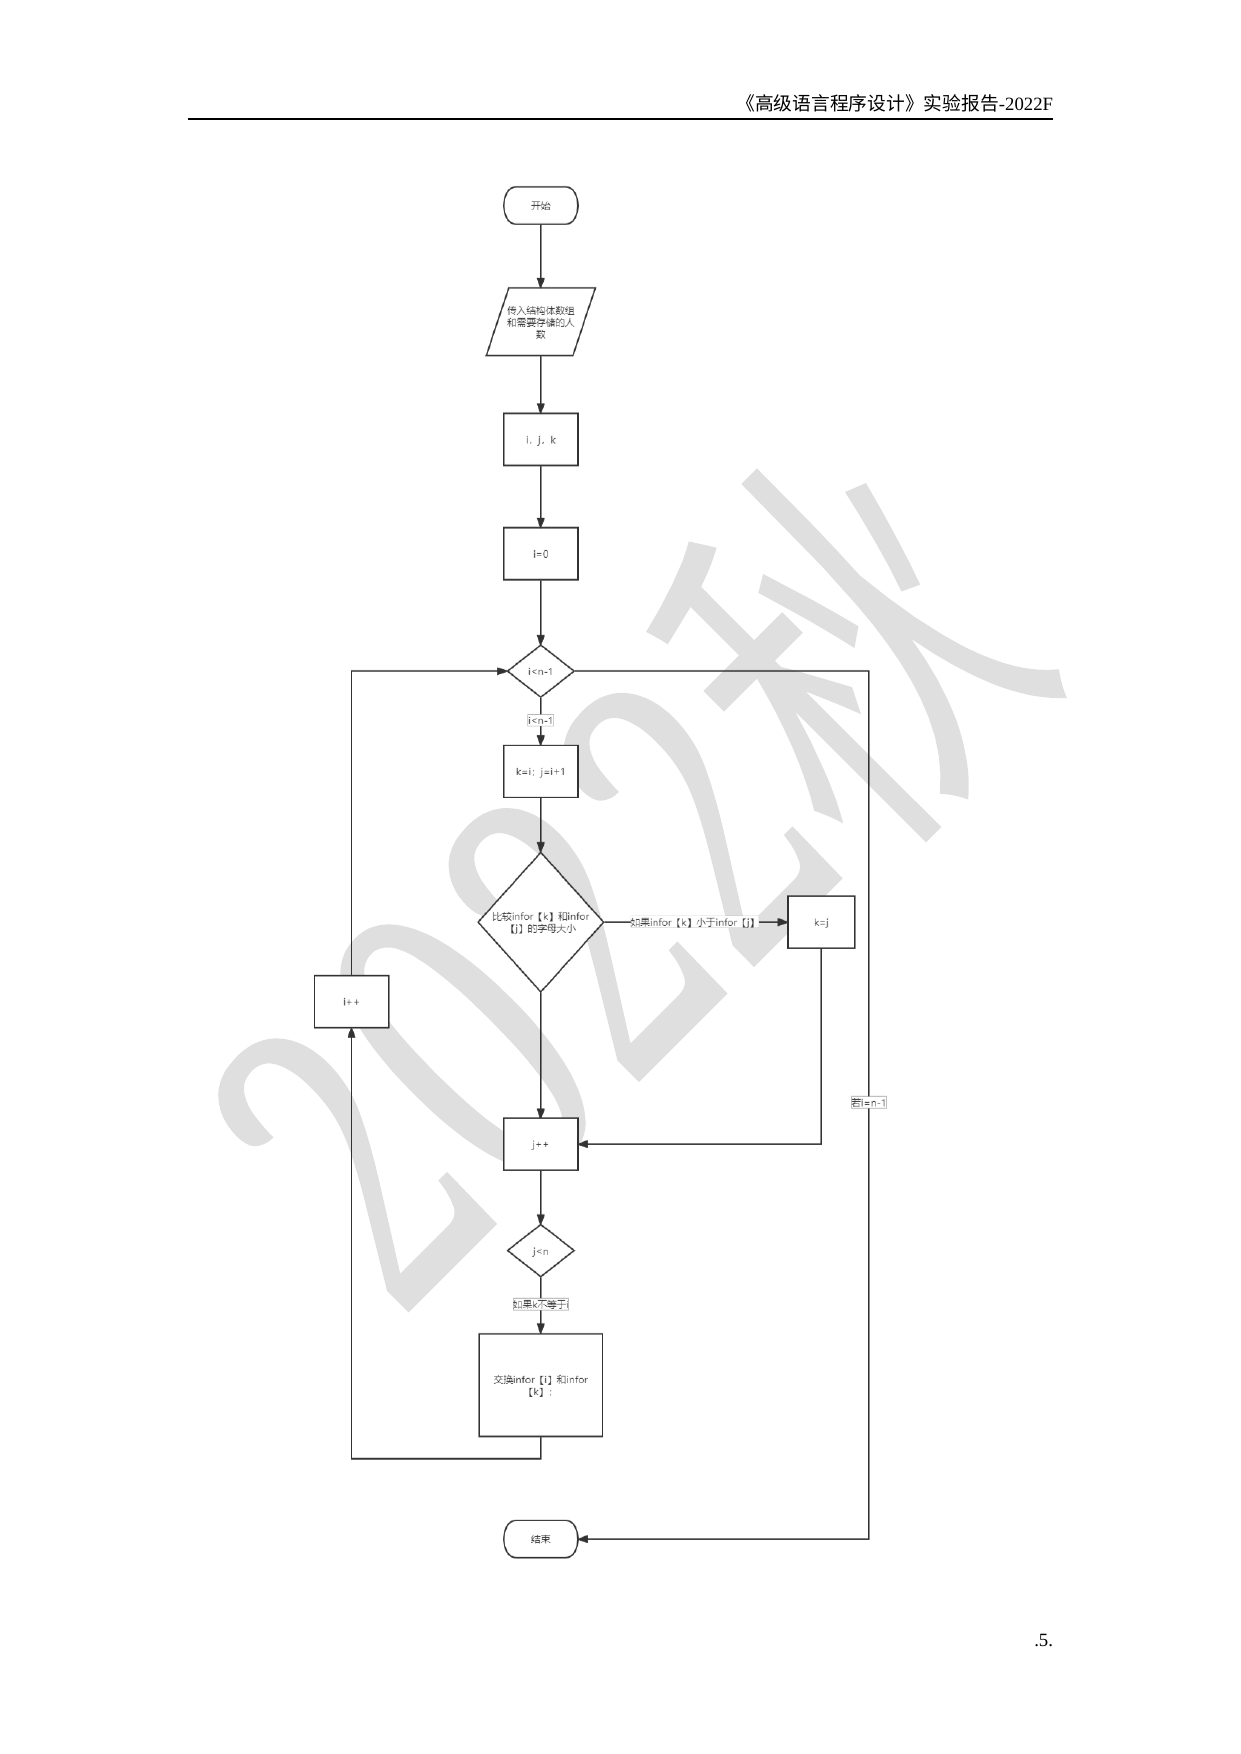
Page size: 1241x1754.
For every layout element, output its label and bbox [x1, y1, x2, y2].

picture [231, 162, 939, 1592]
